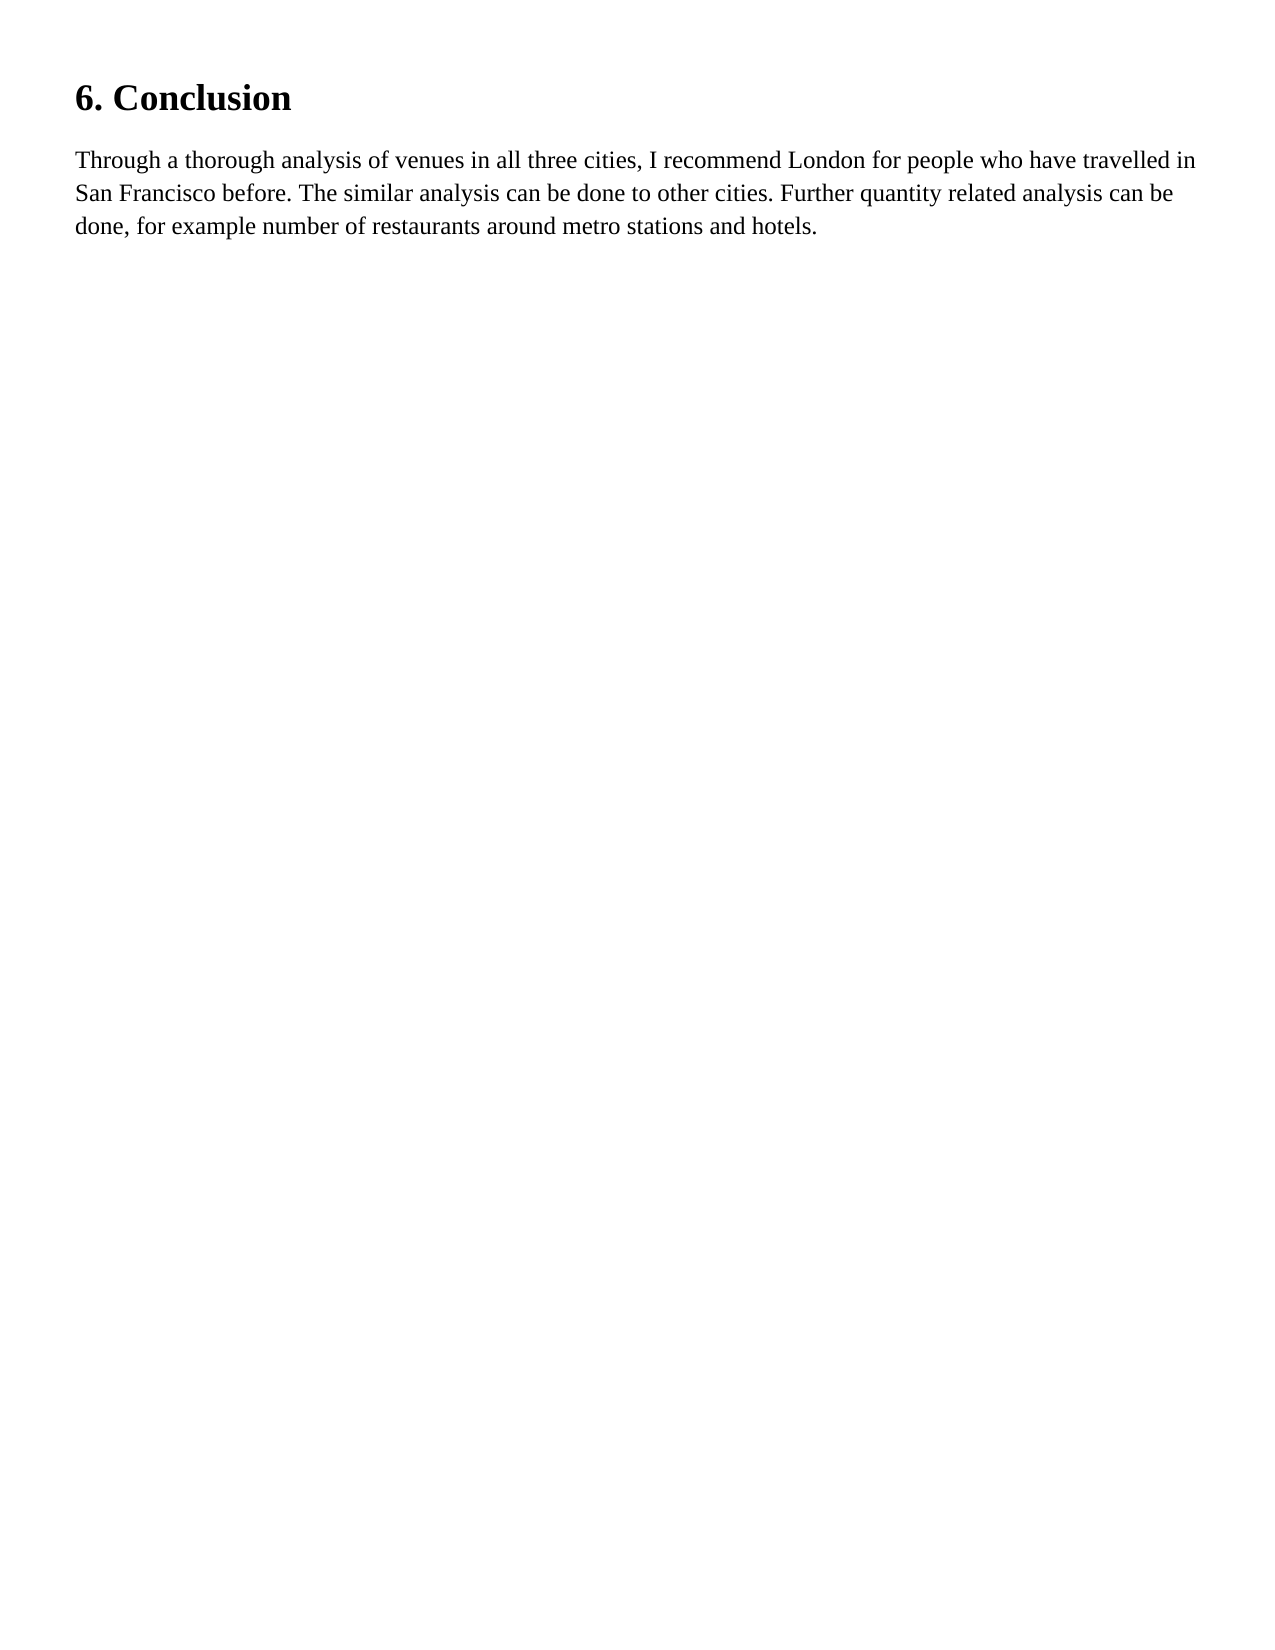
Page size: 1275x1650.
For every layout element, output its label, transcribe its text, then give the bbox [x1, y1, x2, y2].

text Through a thorough analysis of venues in all three cities, I recommend London for people who have travelled in San Francisco before. The similar analysis can be done to other cities. Further quantity related analysis can be done, for example number of restaurants around metro stations and hotels. [75, 145, 1200, 240]
text 6. Conclusion [75, 75, 1200, 118]
